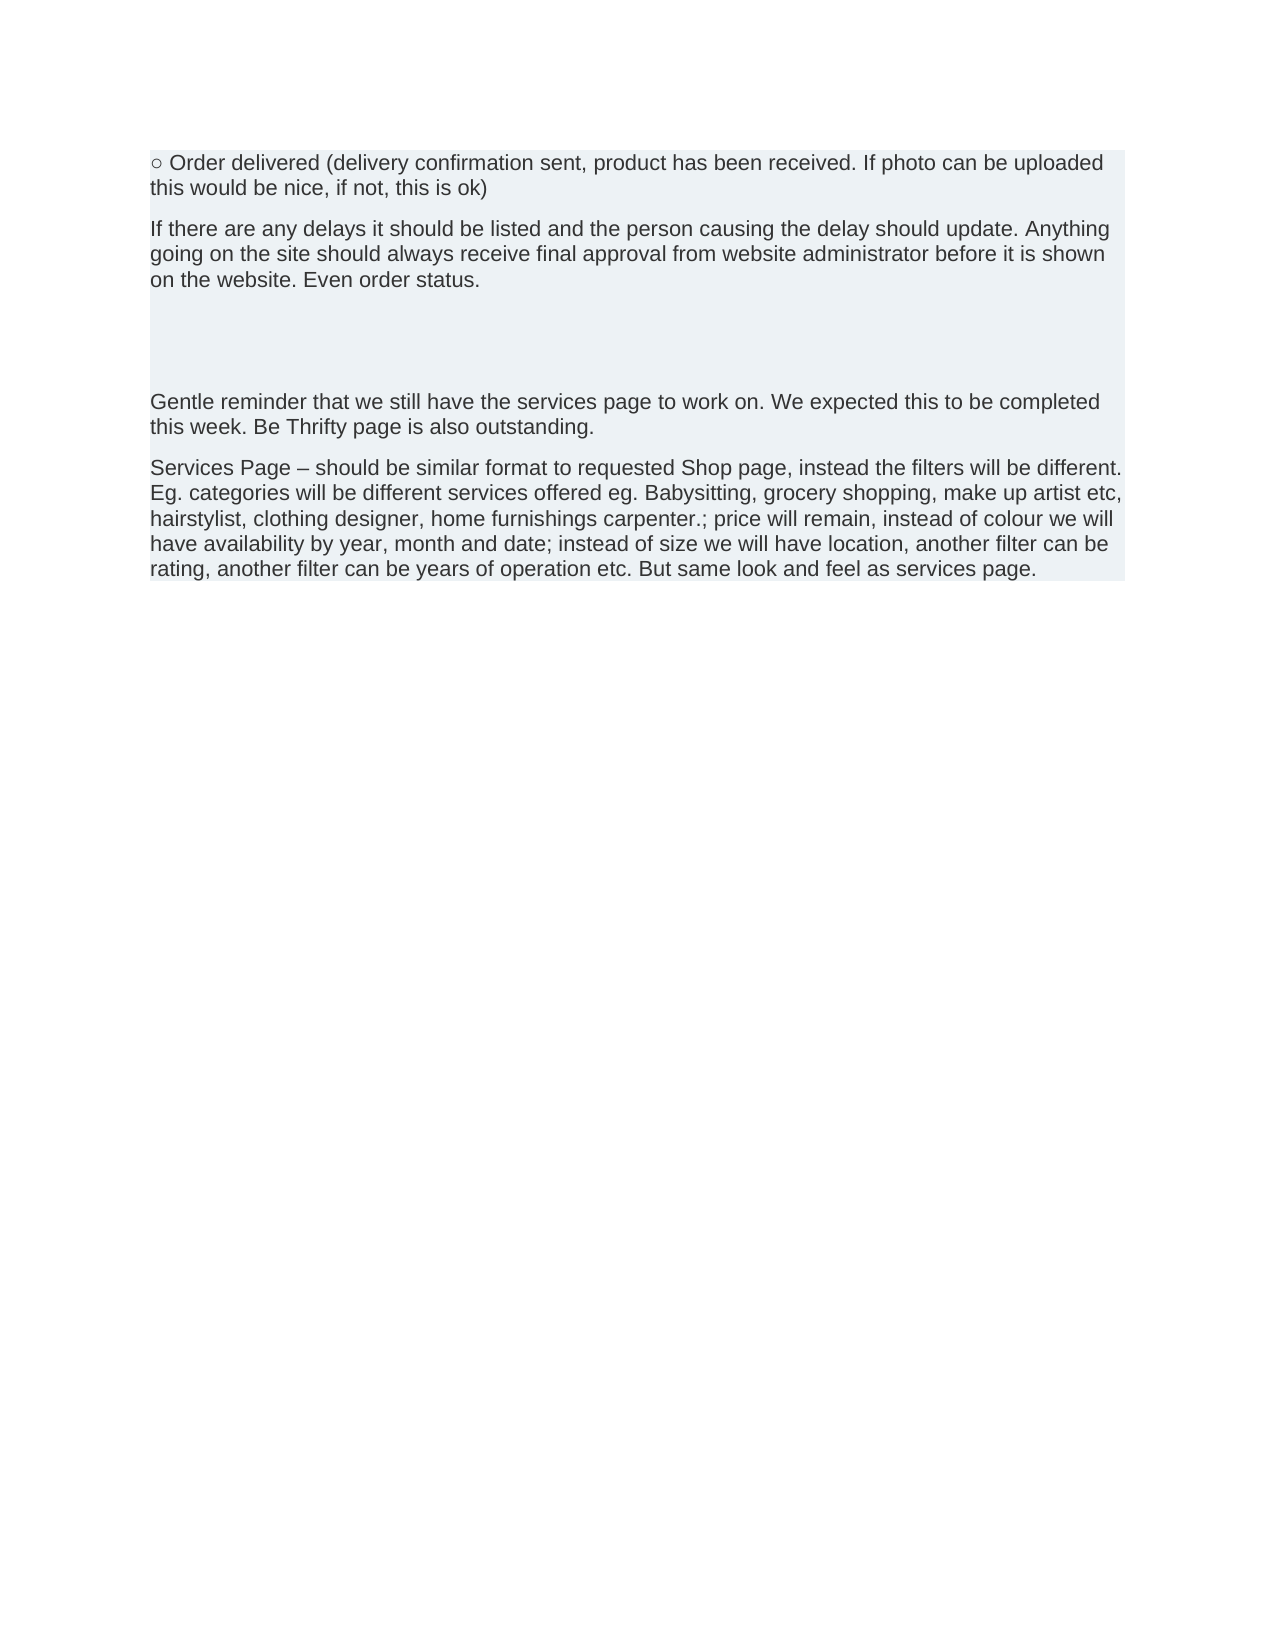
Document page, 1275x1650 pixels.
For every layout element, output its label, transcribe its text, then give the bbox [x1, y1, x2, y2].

text Gentle reminder that we still have the services page to work on. We expected this to be completed this week. Be Thrifty page is also outstanding. [150, 389, 1125, 439]
text ○ Order delivered (delivery confirmation sent, product has been received. If photo can be uploaded this would be nice, if not, this is ok) [150, 150, 1125, 200]
text If there are any delays it should be listed and the person causing the delay should update. Anything going on the site should always receive final approval from website administrator before it is shown on the website. Even order status. [150, 216, 1125, 292]
text Services Page – should be similar format to requested Shop page, instead the filters will be different. Eg. categories will be different services offered eg. Babysitting, grocery shopping, make up artist etc, hairstylist, clothing designer, home furnishings carpenter.; price will remain, instead of colour we will have availability by year, month and date; instead of size we will have location, another filter can be rating, another filter can be years of operation etc. But same look and feel as services page. [150, 455, 1125, 581]
